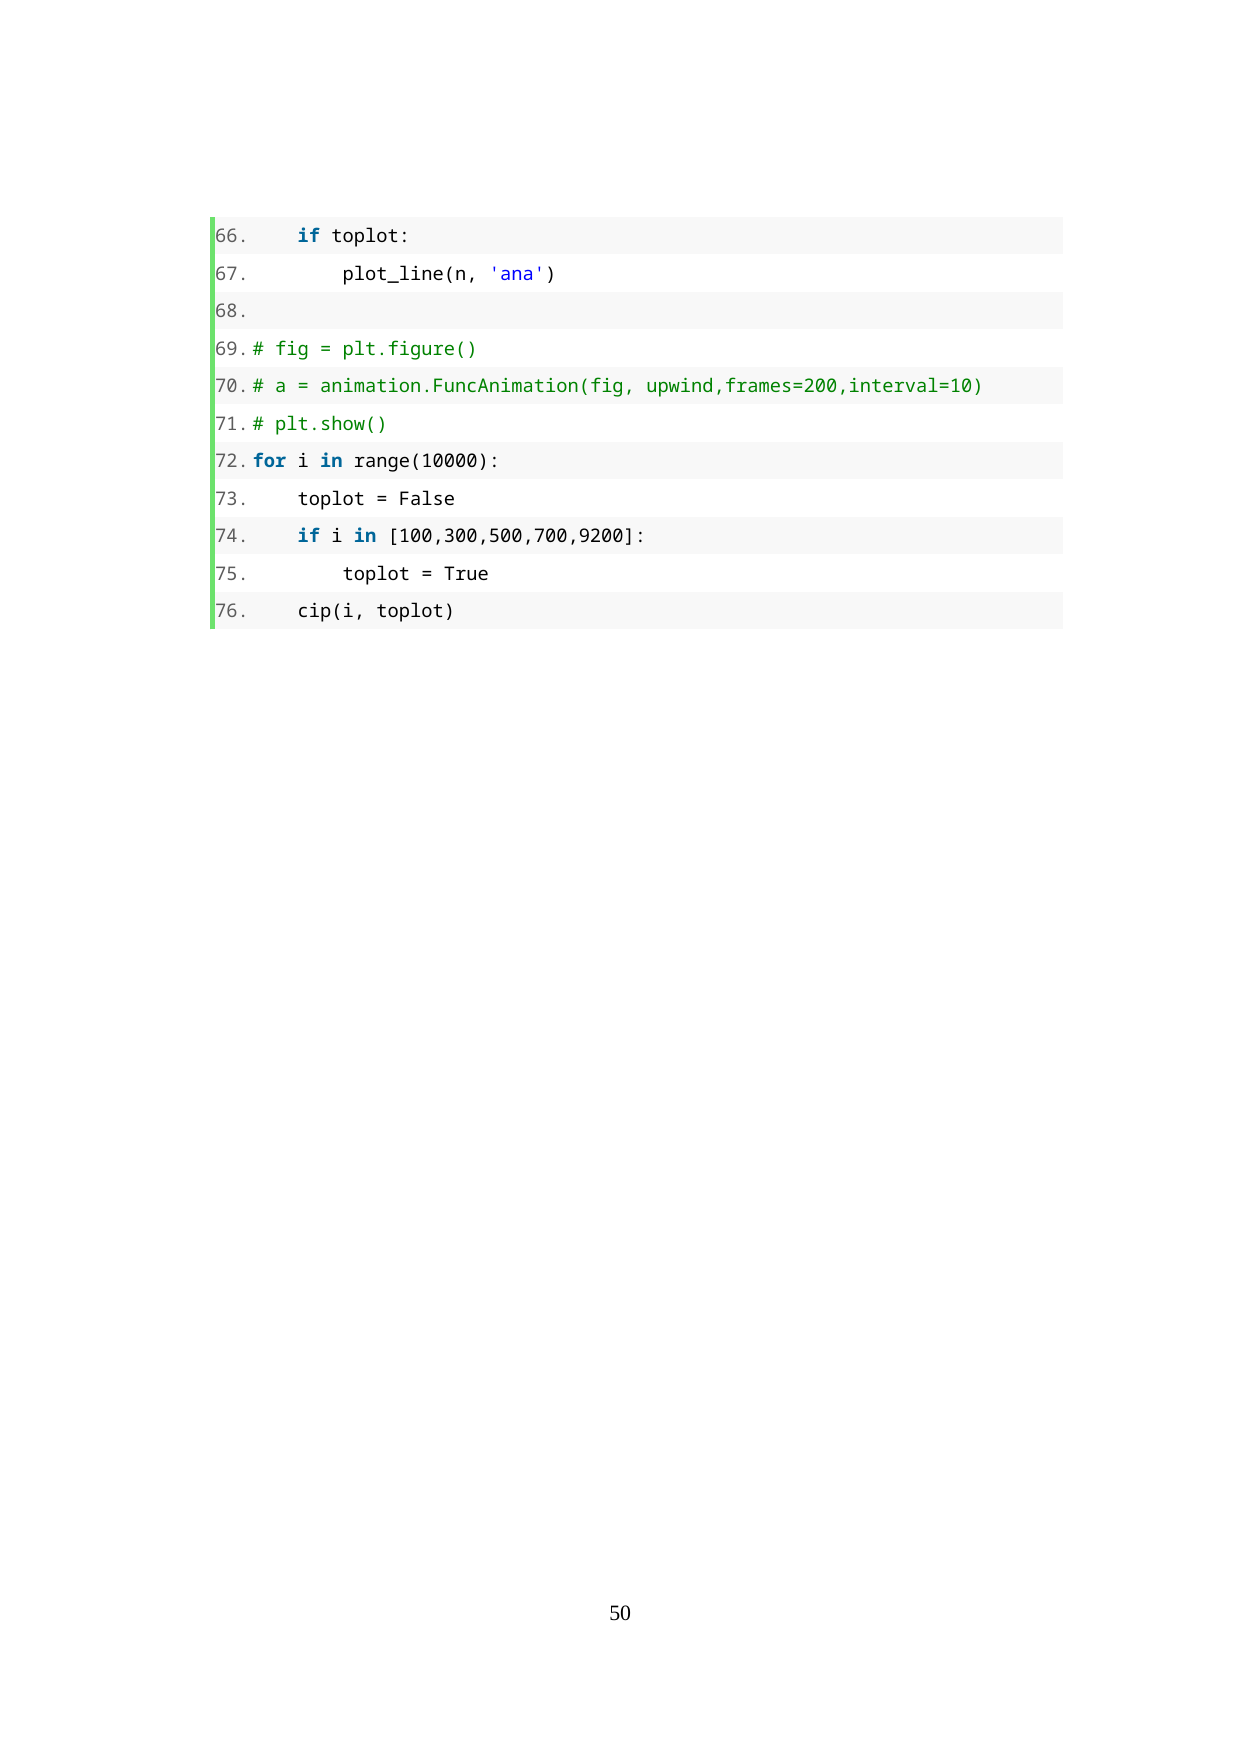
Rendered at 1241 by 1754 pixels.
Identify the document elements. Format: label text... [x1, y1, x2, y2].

list for i in range(10000): [215, 442, 1063, 479]
list cip(i, toplot) [215, 592, 1063, 629]
list # a = animation.FuncAnimation(fig, upwind,frames=200,interval=10) [215, 367, 1063, 404]
list if i in [100,300,500,700,9200]: [215, 517, 1063, 554]
list toplot = False [215, 479, 1063, 517]
list plot_line(n, 'ana') [215, 254, 1063, 292]
list toplot = True [215, 554, 1063, 592]
list # fig = plt.figure() [215, 329, 1063, 367]
list if toplot: [215, 217, 1063, 254]
list # plt.show() [215, 404, 1063, 442]
